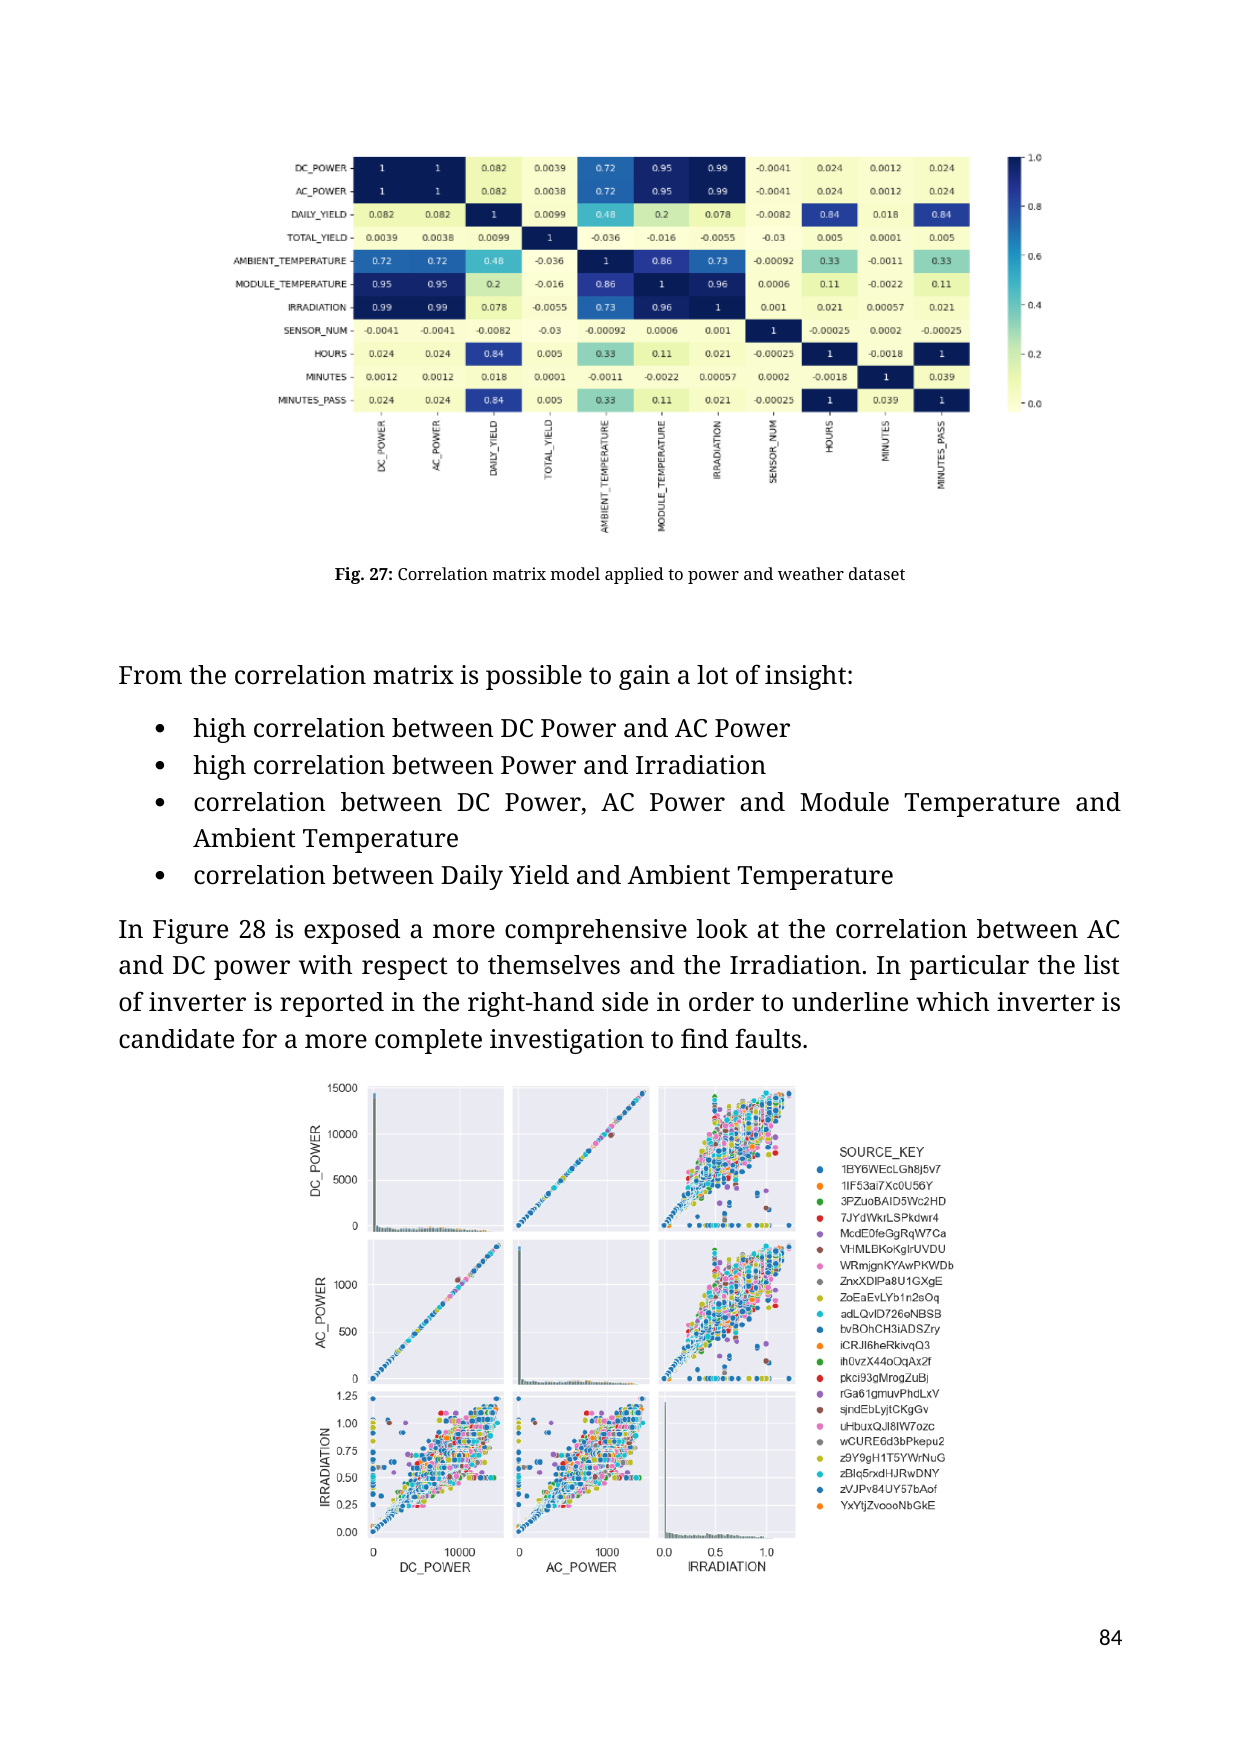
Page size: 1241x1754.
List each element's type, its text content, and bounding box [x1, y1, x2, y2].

text In Figure 28 is exposed a more comprehensive look at the correlation between AC and DC power with respect to themselves and the Irradiation. In particular the list of inverter is reported in the right-hand side in order to underline which inverter is candidate for a more complete investigation to find faults. [118, 911, 1122, 1056]
list high correlation between DC Power and AC Power [156, 711, 1122, 745]
picture [185, 147, 1055, 544]
text From the correlation matrix is possible to gain a lot of insight: [118, 657, 1122, 691]
list correlation between DC Power, AC Power and Module Temperature and Ambient Temperature [156, 784, 1122, 855]
picture [272, 1075, 968, 1582]
list correlation between Daily Yield and Ambient Temperature [156, 858, 1122, 892]
text Fig. 27: Correlation matrix model applied to power and weather dataset [118, 563, 1122, 585]
list high correlation between Power and Irradiation [156, 747, 1122, 782]
